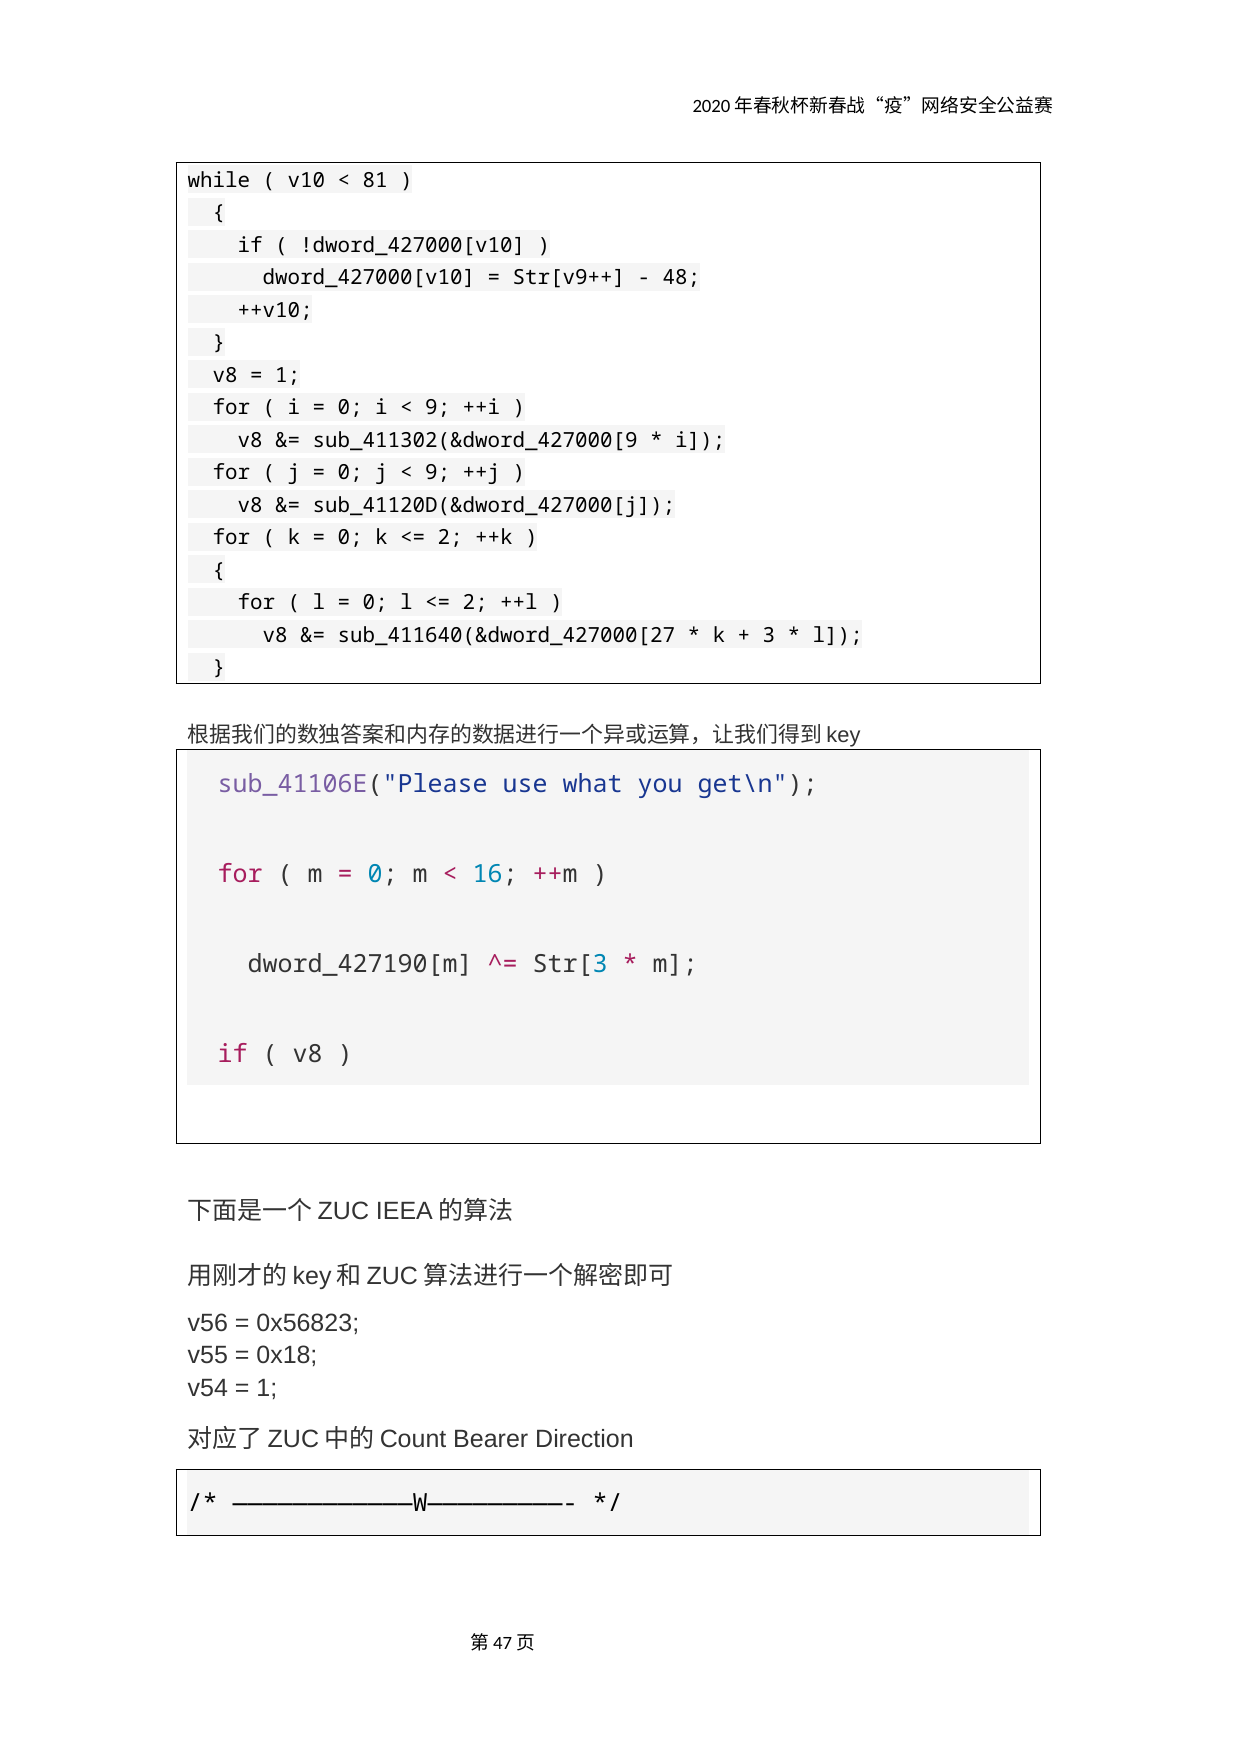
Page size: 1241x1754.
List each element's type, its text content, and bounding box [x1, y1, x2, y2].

text v56 = 0x56823; v55 = 0x18; v54 = 1; [187, 1306, 1053, 1404]
table_header sub_41106E("Please use what you get\n"); for ( m = 0; m < 16; ++m ) dword_427190[m] ^= Str[3 * m]; if ( v8 ) [177, 750, 1040, 1143]
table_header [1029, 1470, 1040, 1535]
text 用刚才的key和ZUC算法进行一个解密即可 [187, 1241, 1053, 1306]
text 对应了ZUC中的 Count Bearer Direction [187, 1404, 1053, 1469]
text 根据我们的数独答案和内存的数据进行一个异或运算，让我们得到key [826, 717, 1053, 749]
table_header while ( v10 < 81 ) { if ( !dword_427000[v10] ) dword_427000[v10] = Str[v9++] - 48; ++v10; } v8 = 1; for ( i = 0; i < 9; ++i ) v8 &= sub_411302(&dword_427000[9 * i]); for ( j = 0; j < 9; ++j ) v8 &= sub_41120D(&dword_427000[j]); for ( k = 0; k <= 2; ++k ) { for ( l = 0; l <= 2; ++l ) v8 &= sub_411640(&dword_427000[27 * k + 3 * l]); } [177, 163, 1040, 683]
text 下面是一个ZUC IEEA的算法 [187, 1176, 1053, 1241]
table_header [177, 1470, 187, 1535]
